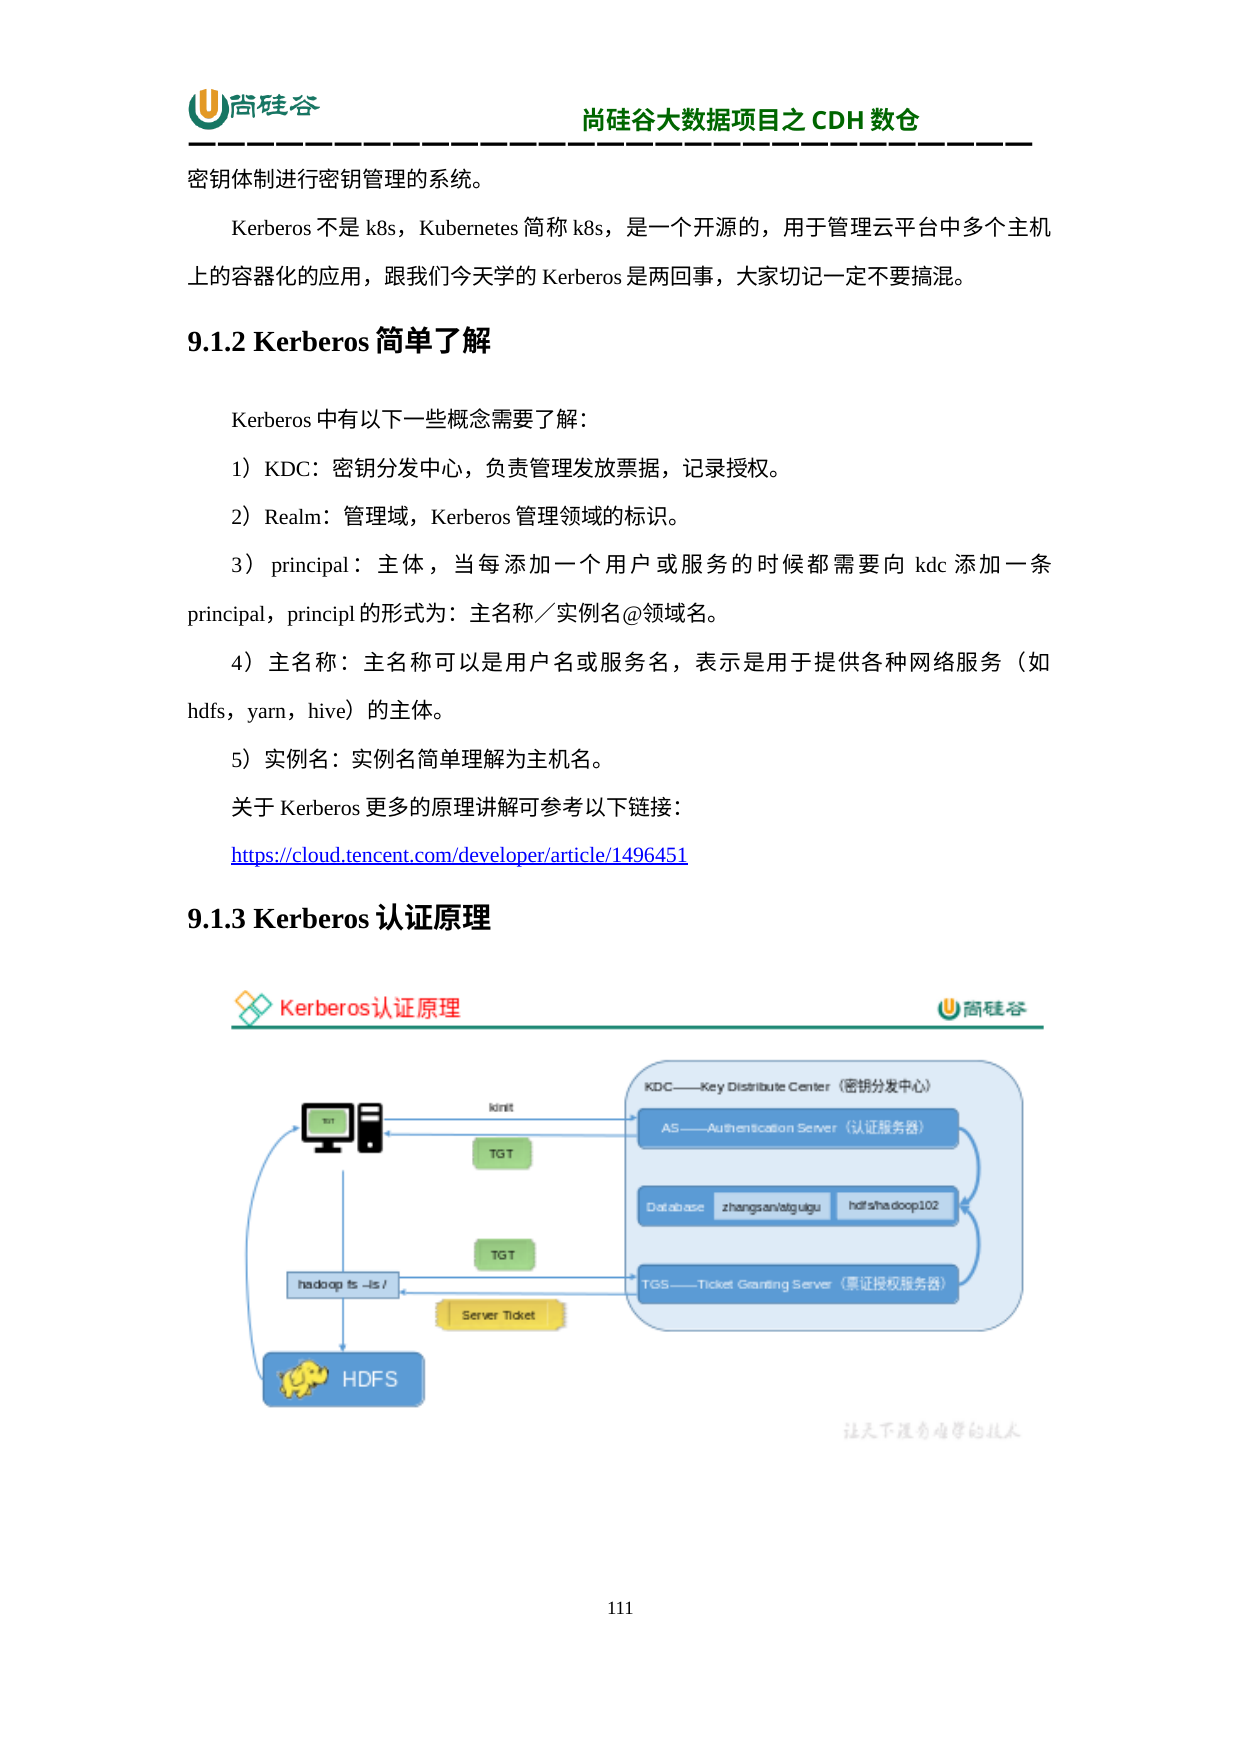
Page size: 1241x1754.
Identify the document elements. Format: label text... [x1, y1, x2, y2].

text 2）Realm：管理域，Kerberos管理领域的标识。 [187, 499, 1053, 531]
picture [187, 88, 320, 130]
text 3）principal：主体，当每添加一个用户或服务的时候都需要向kdc添加一条principal，principl的形式为：主名称／实例名@领域名。 [187, 547, 1053, 628]
text https://cloud.tencent.com/developer/article/1496451 [187, 838, 1053, 870]
text 4）主名称：主名称可以是用户名或服务名，表示是用于提供各种网络服务（如hdfs，yarn，hive）的主体。 [187, 644, 1053, 725]
text 5）实例名：实例名简单理解为主机名。 [187, 741, 1053, 774]
text 关于 Kerberos 更多的原理讲解可参考以下链接： [187, 789, 1053, 822]
text 9.1.3 Kerberos认证原理 [187, 883, 1053, 948]
text 1）KDC：密钥分发中心，负责管理发放票据，记录授权。 [187, 450, 1053, 483]
text 9.1.2 Kerberos简单了解 [187, 307, 1053, 372]
text Kerberos中有以下一些概念需要了解： [187, 402, 1053, 434]
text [187, 161, 1053, 194]
text Kerberos不是k8s，Kubernetes简称k8s，是一个开源的，用于管理云平台中多个主机上的容器化的应用，跟我们今天学的Kerberos是两回事，大家切记一定不要搞混。 [187, 209, 1053, 291]
